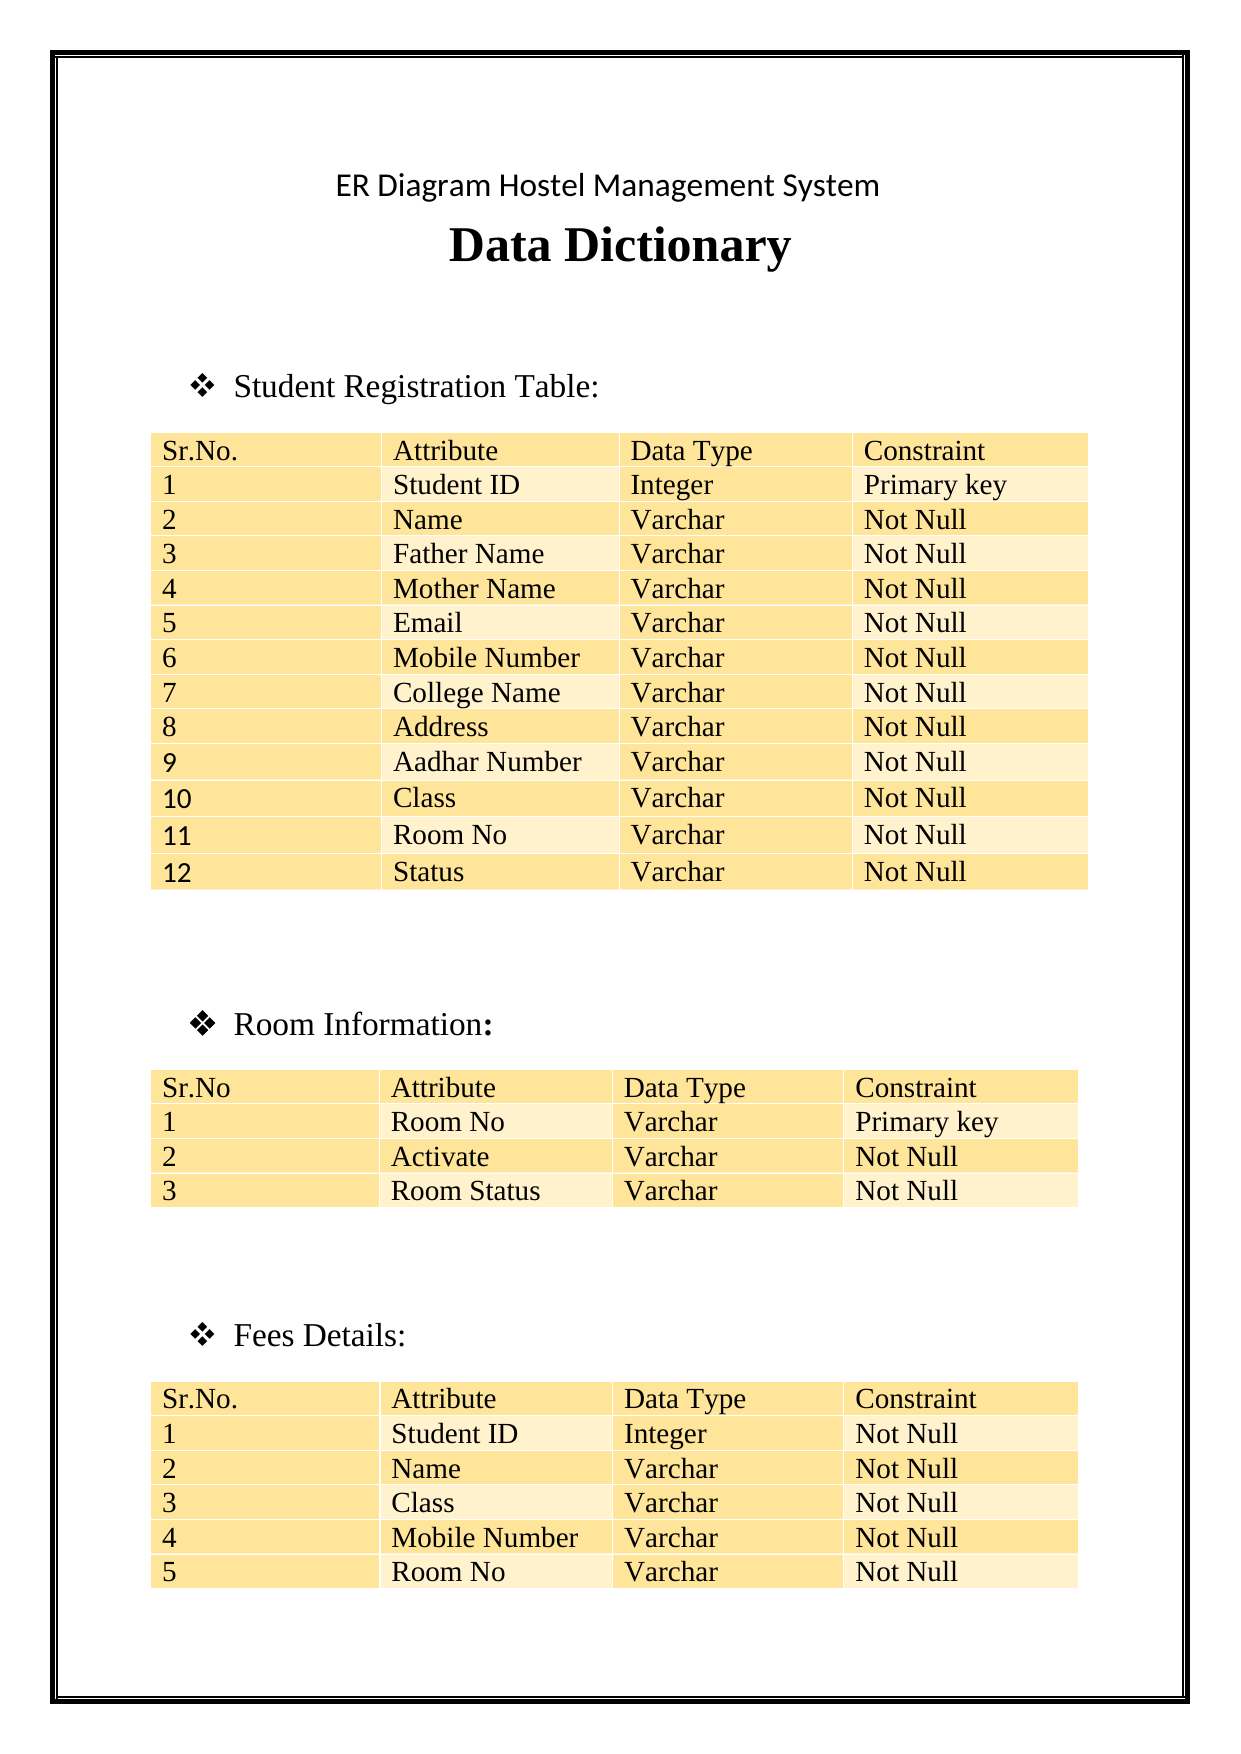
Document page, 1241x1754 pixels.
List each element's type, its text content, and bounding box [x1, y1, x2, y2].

table_cell 1 [151, 1104, 379, 1138]
table_cell 12 [151, 854, 381, 889]
table_cell 2 [151, 1139, 379, 1172]
table_cell College Name [382, 675, 619, 708]
table_cell 11 [151, 817, 381, 853]
list Student Registration Table: [187, 367, 1090, 405]
table_cell Varchar [620, 640, 852, 674]
table_header Data Type [620, 433, 852, 466]
table_cell Class [381, 1485, 612, 1519]
table_cell 1 [151, 467, 381, 501]
table_cell 1 [151, 1416, 379, 1450]
table_cell Not Null [853, 817, 1088, 853]
table_header Sr.No [151, 1070, 379, 1103]
table_cell Name [381, 1451, 612, 1484]
table_cell Email [382, 606, 619, 639]
table_cell 10 [151, 781, 381, 816]
table_cell 5 [151, 1555, 379, 1588]
table_cell Name [382, 502, 619, 535]
table_cell 2 [151, 502, 381, 535]
table_cell Mobile Number [381, 1520, 612, 1553]
table_cell Not Null [844, 1520, 1078, 1553]
table_cell Class [382, 781, 619, 816]
table_cell Primary key [844, 1104, 1078, 1138]
list Room Information: [187, 1004, 1090, 1042]
table_cell 8 [151, 709, 381, 743]
table_cell Not Null [853, 536, 1088, 570]
table_cell Varchar [620, 536, 852, 570]
table_cell 4 [151, 571, 381, 604]
table_cell Room No [381, 1555, 612, 1588]
table_cell Varchar [613, 1520, 843, 1553]
table_cell Activate [380, 1139, 612, 1172]
table_cell Varchar [613, 1485, 843, 1519]
table_cell Address [382, 709, 619, 743]
table_cell Varchar [613, 1555, 843, 1588]
table_cell Varchar [620, 781, 852, 816]
table_cell Varchar [620, 606, 852, 639]
table_header Attribute [380, 1070, 612, 1103]
table_cell Status [382, 854, 619, 889]
table_header Attribute [381, 1382, 612, 1415]
table_cell Not Null [853, 502, 1088, 535]
table_header Attribute [382, 433, 619, 466]
table_cell Not Null [853, 709, 1088, 743]
table_cell Room Status [380, 1174, 612, 1207]
table_cell Father Name [382, 536, 619, 570]
table_cell Not Null [844, 1485, 1078, 1519]
table_cell Varchar [613, 1104, 843, 1138]
table_header Sr.No. [151, 1382, 379, 1415]
table_cell Varchar [620, 675, 852, 708]
table_cell 3 [151, 1174, 379, 1207]
table_header Constraint [844, 1382, 1078, 1415]
table_cell Varchar [613, 1451, 843, 1484]
table_cell 3 [151, 1485, 379, 1519]
table_cell Varchar [620, 571, 852, 604]
table_cell Not Null [853, 571, 1088, 604]
table_cell Integer [613, 1416, 843, 1450]
text Data Dictionary [150, 215, 1090, 272]
table_cell Integer [620, 467, 852, 501]
table_header Data Type [613, 1382, 843, 1415]
table_cell Student ID [382, 467, 619, 501]
table_cell 6 [151, 640, 381, 674]
table_cell 9 [151, 744, 381, 779]
table_cell Varchar [620, 502, 852, 535]
table_cell Aadhar Number [382, 744, 619, 779]
table_cell Room No [380, 1104, 612, 1138]
table_cell Not Null [844, 1555, 1078, 1588]
table_cell Not Null [853, 606, 1088, 639]
table_cell 7 [151, 675, 381, 708]
table_cell Not Null [844, 1451, 1078, 1484]
table_cell Not Null [853, 781, 1088, 816]
table_cell 5 [151, 606, 381, 639]
table_cell 3 [151, 536, 381, 570]
table_cell 4 [151, 1520, 379, 1553]
table_cell Student ID [381, 1416, 612, 1450]
table_cell Varchar [620, 744, 852, 779]
table_cell Not Null [844, 1139, 1078, 1172]
table_cell Mother Name [382, 571, 619, 604]
table_cell Varchar [620, 709, 852, 743]
table_cell Varchar [613, 1139, 843, 1172]
table_cell Mobile Number [382, 640, 619, 674]
table_cell Varchar [613, 1174, 843, 1207]
table_header Sr.No. [151, 433, 381, 466]
table_cell Not Null [844, 1416, 1078, 1450]
table_cell Not Null [853, 640, 1088, 674]
table_cell Room No [382, 817, 619, 853]
table_cell Not Null [853, 854, 1088, 889]
table_cell 2 [151, 1451, 379, 1484]
table_cell Primary key [853, 467, 1088, 501]
table_header Constraint [844, 1070, 1078, 1103]
table_header Constraint [853, 433, 1088, 466]
table_cell Not Null [853, 744, 1088, 779]
table_cell Varchar [620, 817, 852, 853]
table_cell Not Null [853, 675, 1088, 708]
list Fees Details: [187, 1316, 1090, 1354]
table_header Data Type [613, 1070, 843, 1103]
table_cell Varchar [620, 854, 852, 889]
table_cell Not Null [844, 1174, 1078, 1207]
